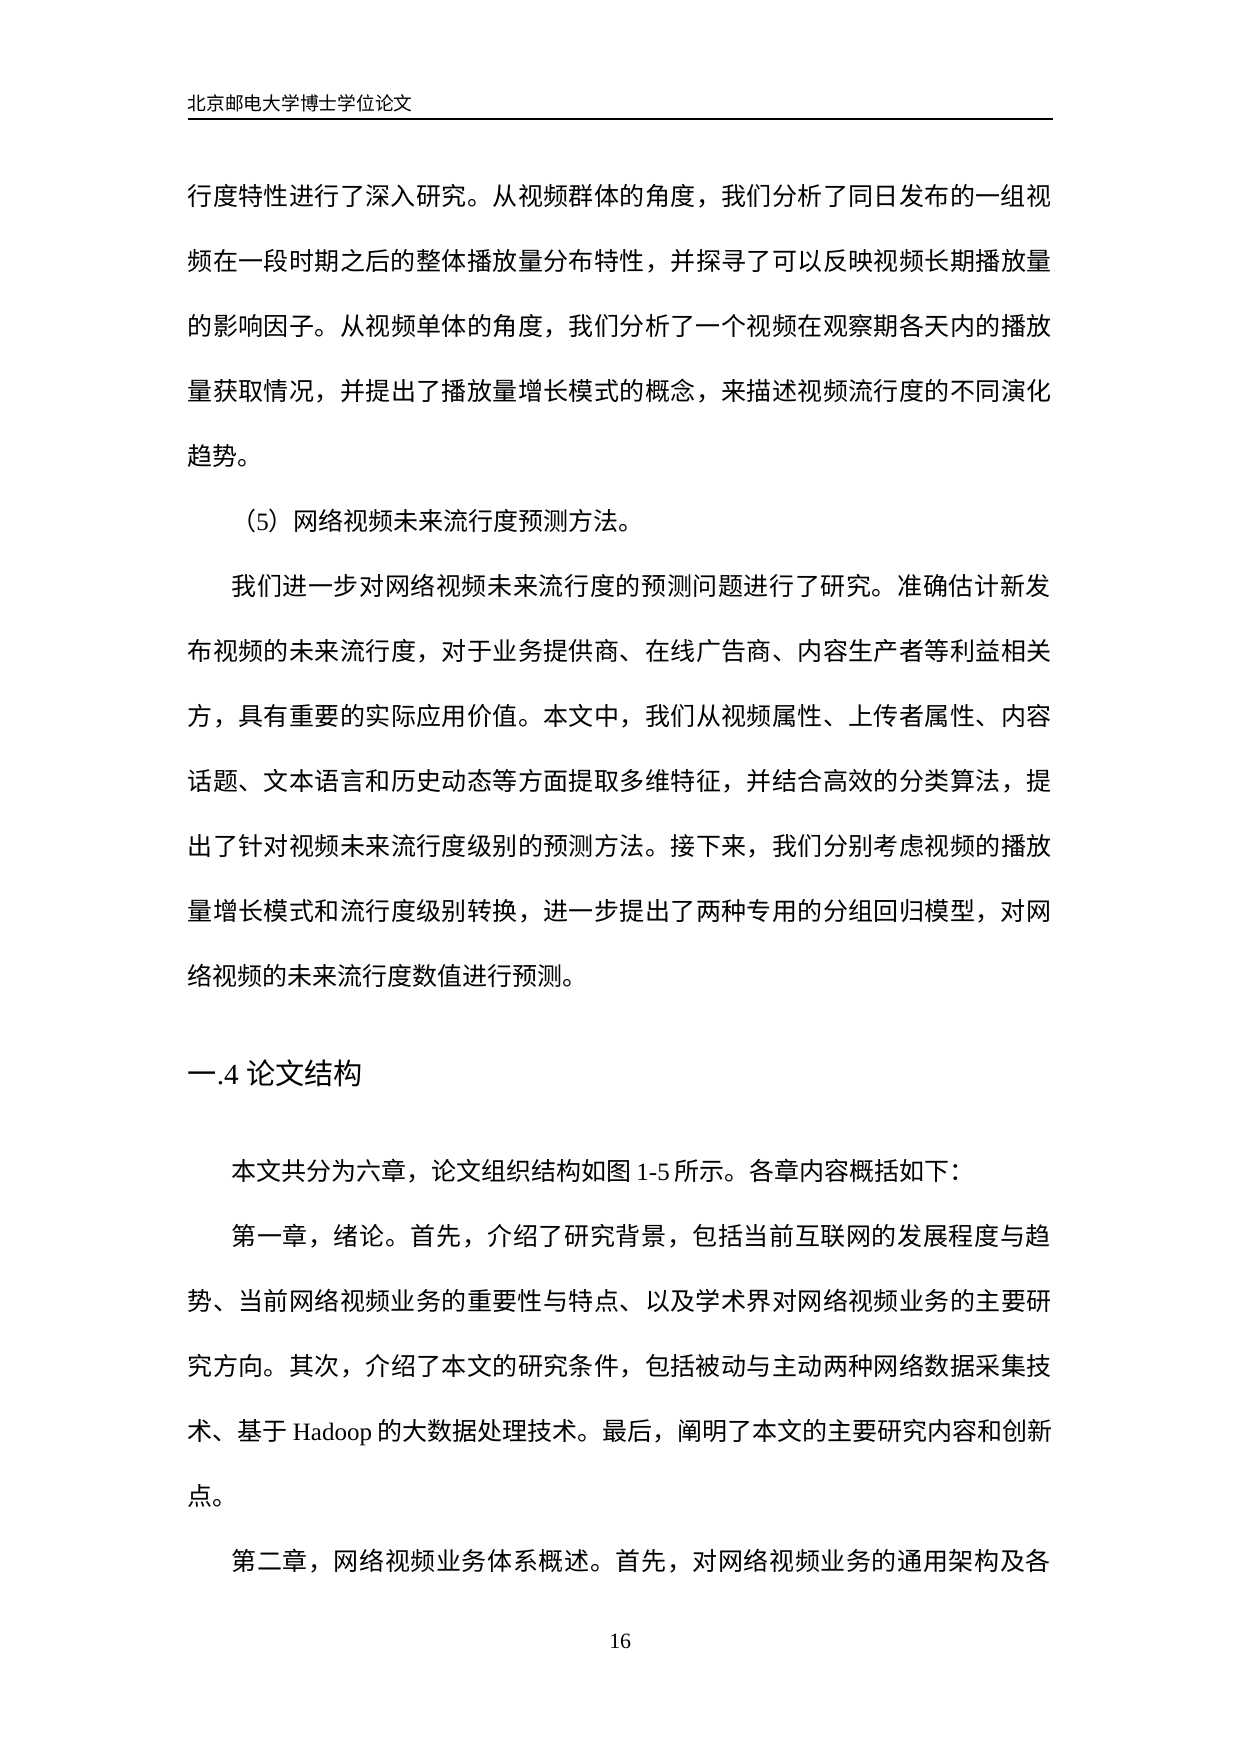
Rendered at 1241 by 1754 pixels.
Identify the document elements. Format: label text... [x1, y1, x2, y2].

text 我们进一步对网络视频未来流行度的预测问题进行了研究。准确估计新发布视频的未来流行度，对于业务提供商、在线广告商、内容生产者等利益相关方，具有重要的实际应用价值。本文中，我们从视频属性、上传者属性、内容话题、文本语言和历史动态等方面提取多维特征，并结合高效的分类算法，提出了针对视频未来流行度级别的预测方法。接下来，我们分别考虑视频的播放量增长模式和流行度级别转换，进一步提出了两种专用的分组回归模型，对网络视频的未来流行度数值进行预测。 [187, 552, 1053, 1007]
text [187, 162, 1053, 487]
text 本文共分为六章，论文组织结构如图1-5所示。各章内容概括如下： [231, 1137, 1053, 1202]
text （5）网络视频未来流行度预测方法。 [187, 487, 1053, 552]
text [187, 1527, 1053, 1592]
text 第一章，绪论。首先，介绍了研究背景，包括当前互联网的发展程度与趋势、当前网络视频业务的重要性与特点、以及学术界对网络视频业务的主要研究方向。其次，介绍了本文的研究条件，包括被动与主动两种网络数据采集技术、基于Hadoop的大数据处理技术。最后，阐明了本文的主要研究内容和创新点。 [187, 1202, 1053, 1527]
text 论文结构 [187, 1039, 1053, 1104]
